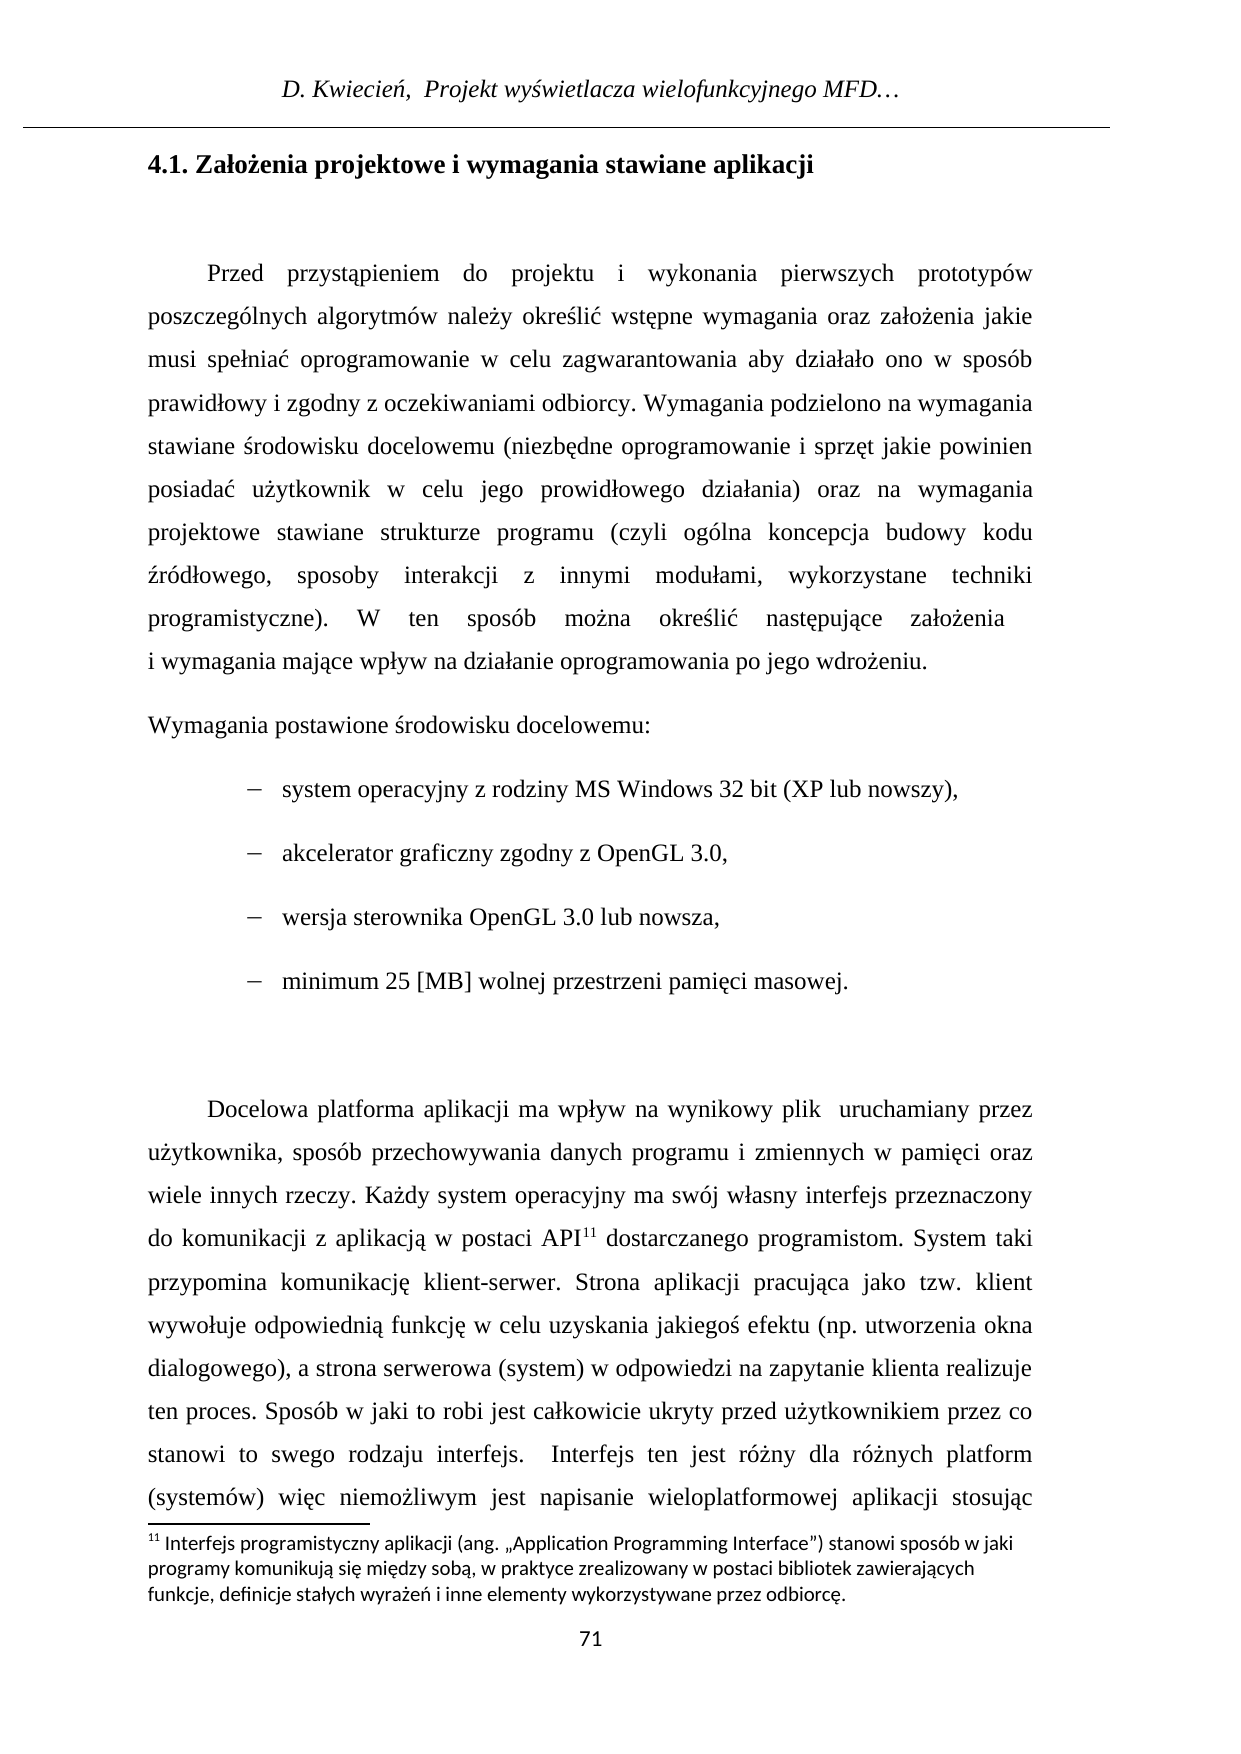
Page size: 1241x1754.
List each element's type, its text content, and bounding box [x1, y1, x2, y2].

list system operacyjny z rodziny MS Windows 32 bit (XP lub nowszy), [244, 774, 1033, 803]
subtitle 4.1. Założenia projektowe i wymagania stawiane aplikacji [148, 148, 1033, 179]
text Wymagania postawione środowisku docelowemu: [148, 710, 1033, 739]
text Przed przystąpieniem do projektu i wykonania pierwszych prototypów poszczególnych algorytmów należy określić wstępne wymagania oraz założenia jakie musi spełniać oprogramowanie w celu zagwarantowania aby działało ono w sposób prawidłowy i zgodny z oczekiwaniami odbiorcy. Wymagania podzielono na wymagania stawiane środowisku docelowemu (niezbędne oprogramowanie i sprzęt jakie powinien posiadać użytkownik w celu jego prowidłowego działania) oraz na wymagania projektowe stawiane strukturze programu (czyli ogólna koncepcja budowy kodu źródłowego, sposoby interakcji z innymi modułami, wykorzystane techniki programistyczne). W ten sposób można określić następujące założenia i wymagania mające wpływ na działanie oprogramowania po jego wdrożeniu. [148, 258, 1033, 675]
list akcelerator graficzny zgodny z OpenGL 3.0, [244, 838, 1033, 867]
list minimum 25 [MB] wolnej przestrzeni pamięci masowej. [244, 966, 1033, 995]
list wersja sterownika OpenGL 3.0 lub nowsza, [244, 902, 1033, 931]
